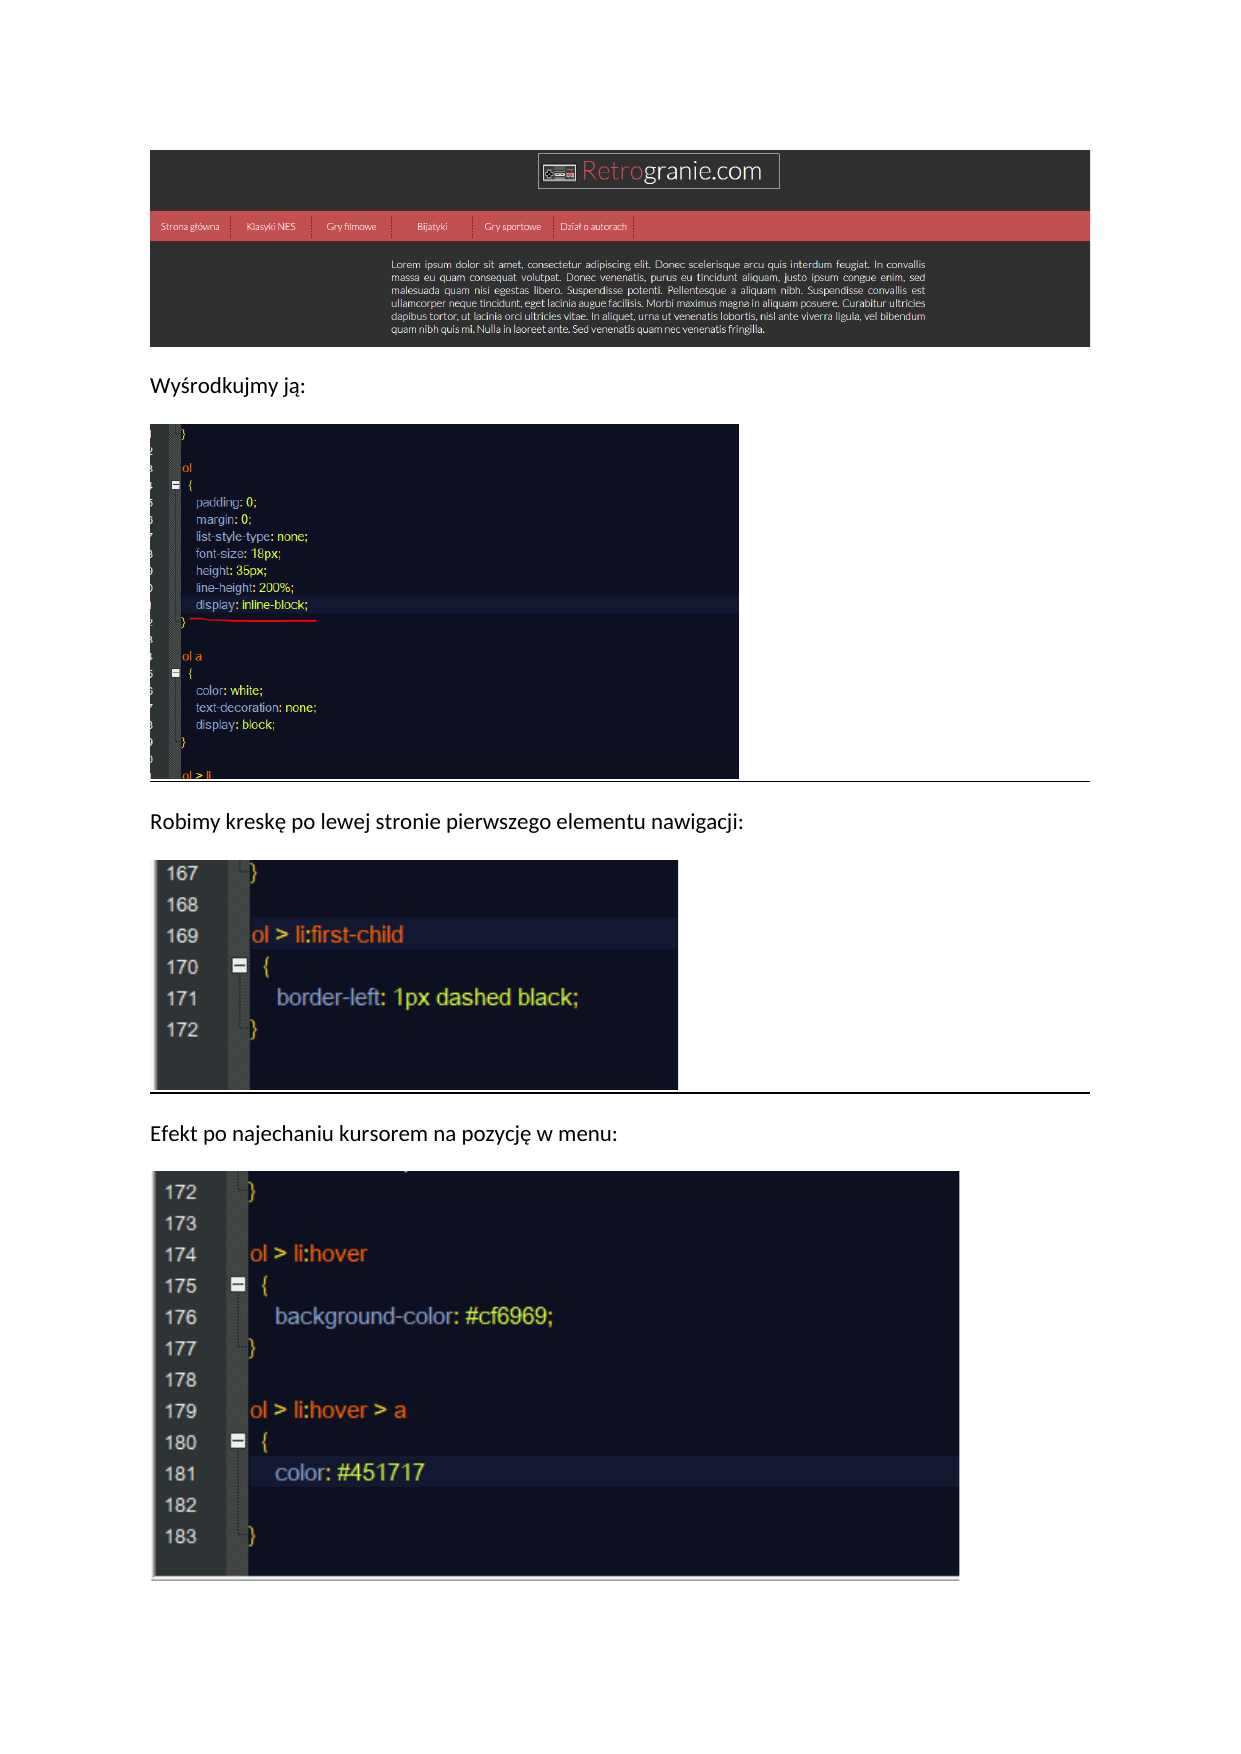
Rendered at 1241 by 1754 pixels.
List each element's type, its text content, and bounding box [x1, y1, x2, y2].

picture [150, 1171, 960, 1581]
picture [150, 424, 739, 779]
picture [150, 860, 679, 1090]
text Robimy kreskę po lewej stronie pierwszego elementu nawigacji: [150, 807, 1090, 835]
text Wyśrodkujmy ją: [150, 371, 1090, 399]
picture [150, 150, 1091, 347]
text Efekt po najechaniu kursorem na pozycję w menu: [150, 1119, 1090, 1147]
